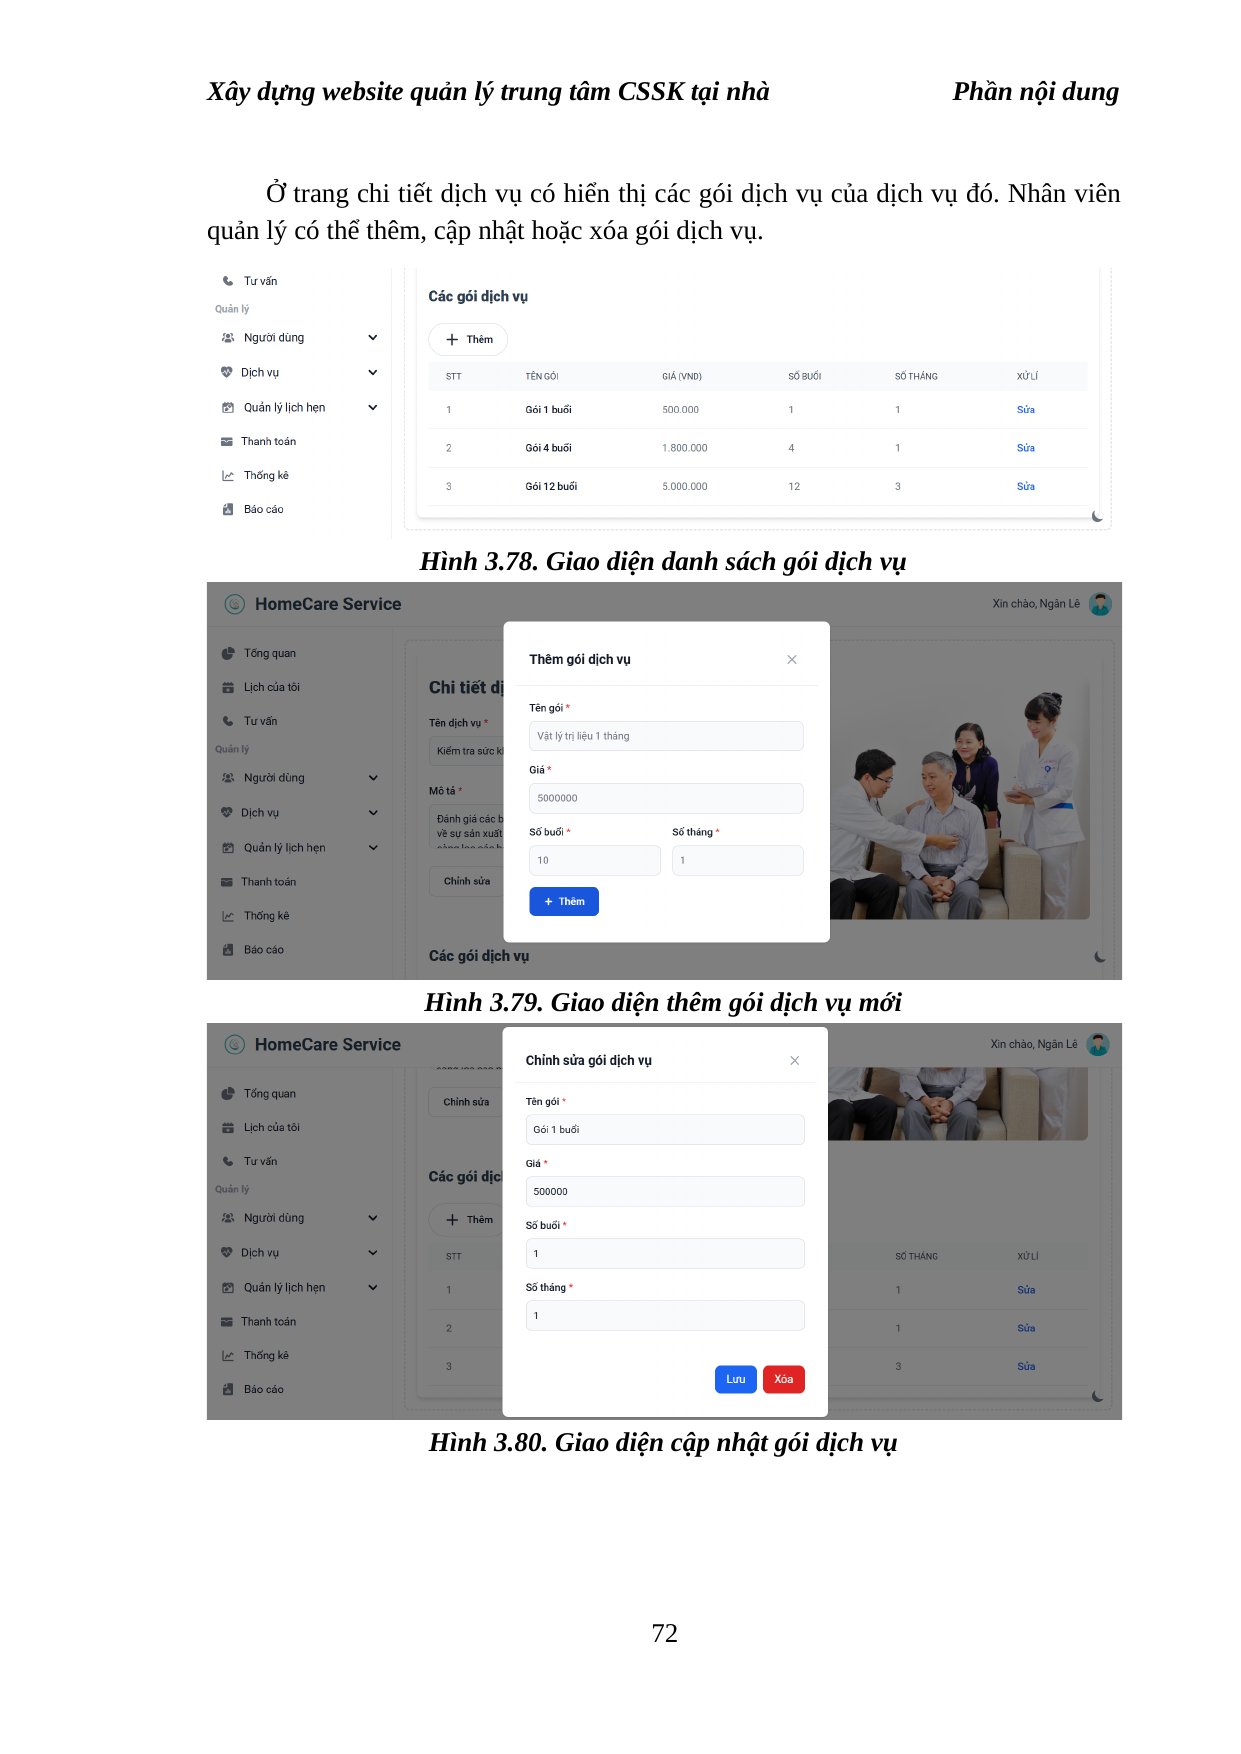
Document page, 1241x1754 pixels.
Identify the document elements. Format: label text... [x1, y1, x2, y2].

text Ở trang chi tiết dịch vụ có hiển thị các gói dịch vụ của dịch vụ đó. Nhân viên quản lý có thể thêm, cập nhật hoặc xóa gói dịch vụ. [207, 177, 1122, 246]
picture [206, 1023, 1123, 1420]
picture [206, 582, 1123, 980]
picture [206, 268, 1123, 539]
